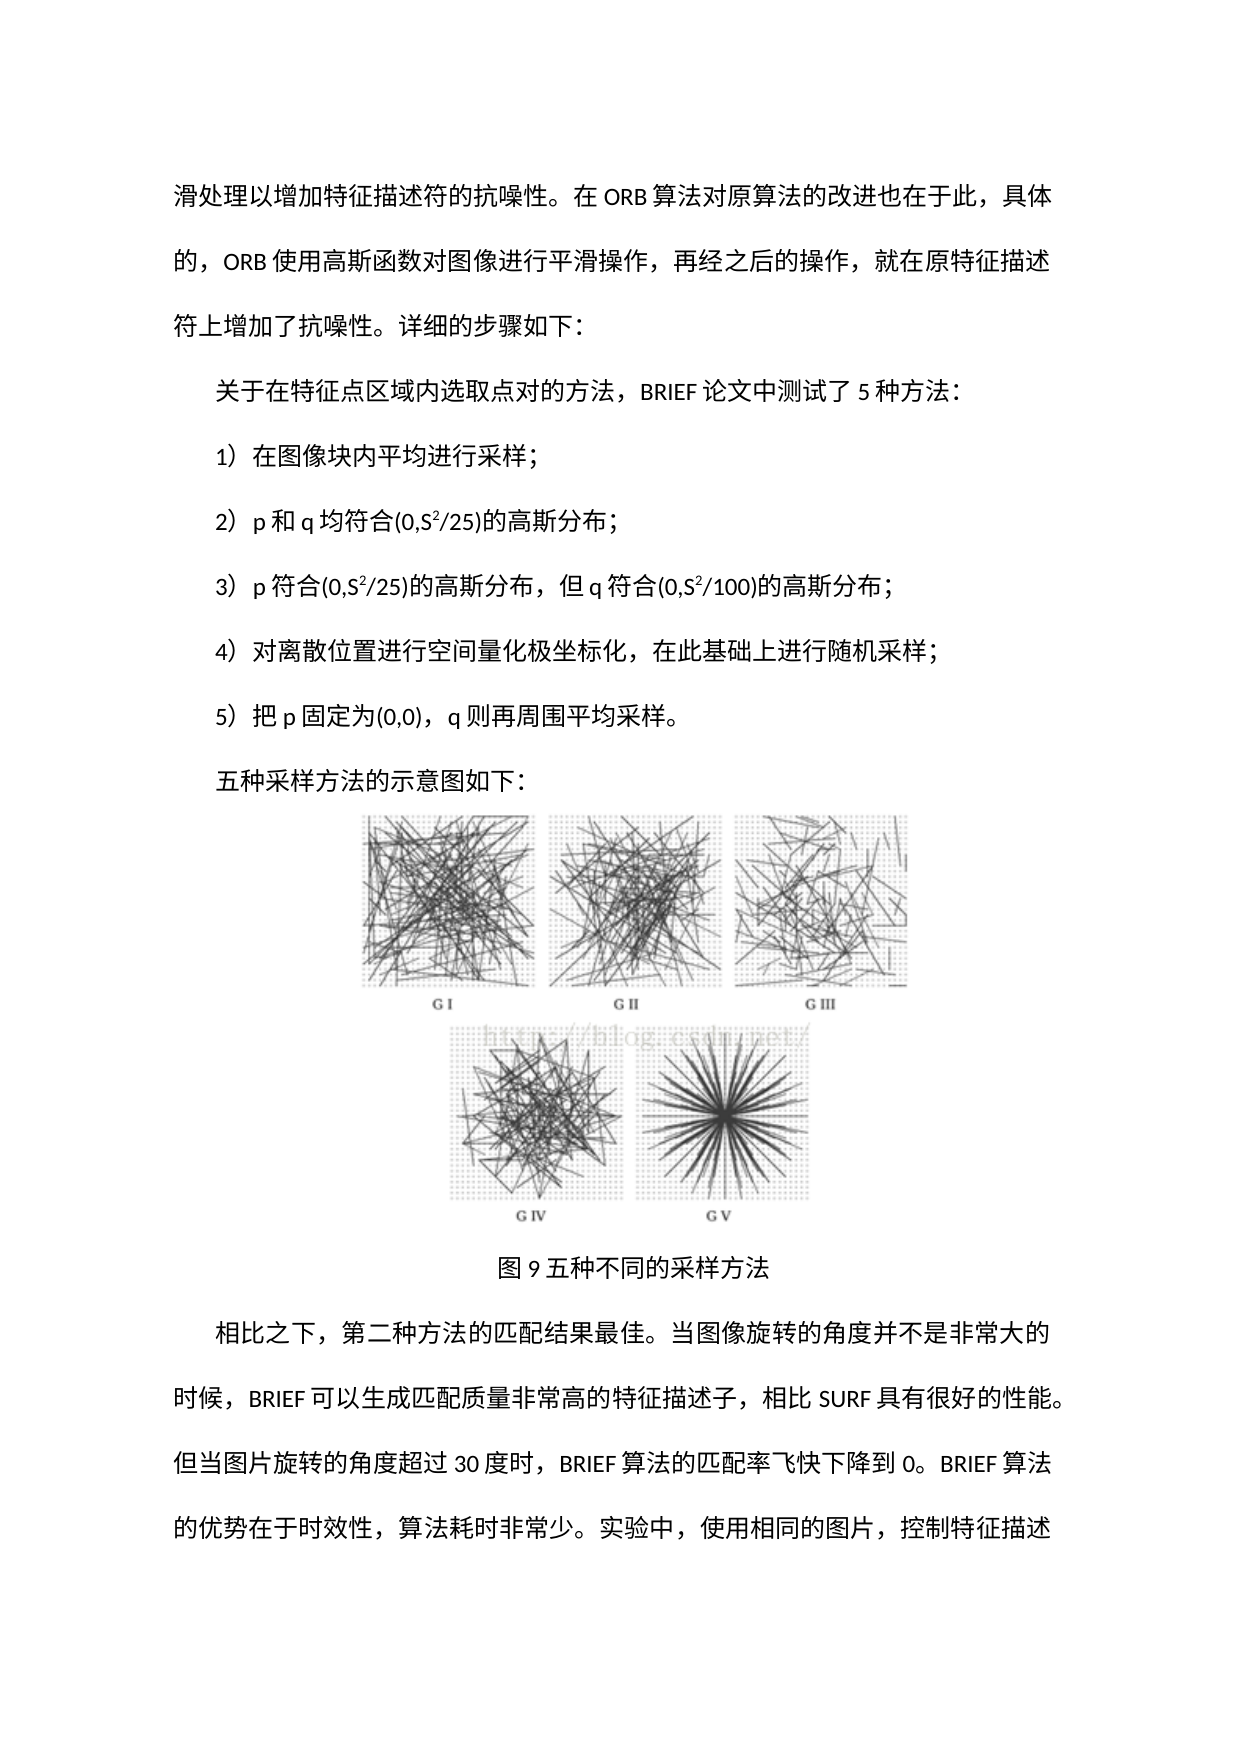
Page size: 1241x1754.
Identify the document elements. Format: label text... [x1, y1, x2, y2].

text 2）p和q均符合(0,S2/25)的高斯分布； [173, 487, 1053, 552]
text 图9 五种不同的采样方法 [173, 1234, 1053, 1299]
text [173, 162, 1053, 357]
text 3）p符合(0,S2/25)的高斯分布，但q符合(0,S2/100)的高斯分布； [173, 552, 1053, 617]
picture [356, 812, 912, 1228]
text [173, 1299, 1053, 1559]
text 关于在特征点区域内选取点对的方法，BRIEF论文中测试了5种方法： [173, 357, 1053, 422]
text 五种采样方法的示意图如下： [173, 747, 1053, 812]
text 4）对离散位置进行空间量化极坐标化，在此基础上进行随机采样； [173, 617, 1053, 682]
text 5）把p固定为(0,0)，q则再周围平均采样。 [173, 682, 1053, 747]
text 1）在图像块内平均进行采样； [173, 422, 1053, 487]
